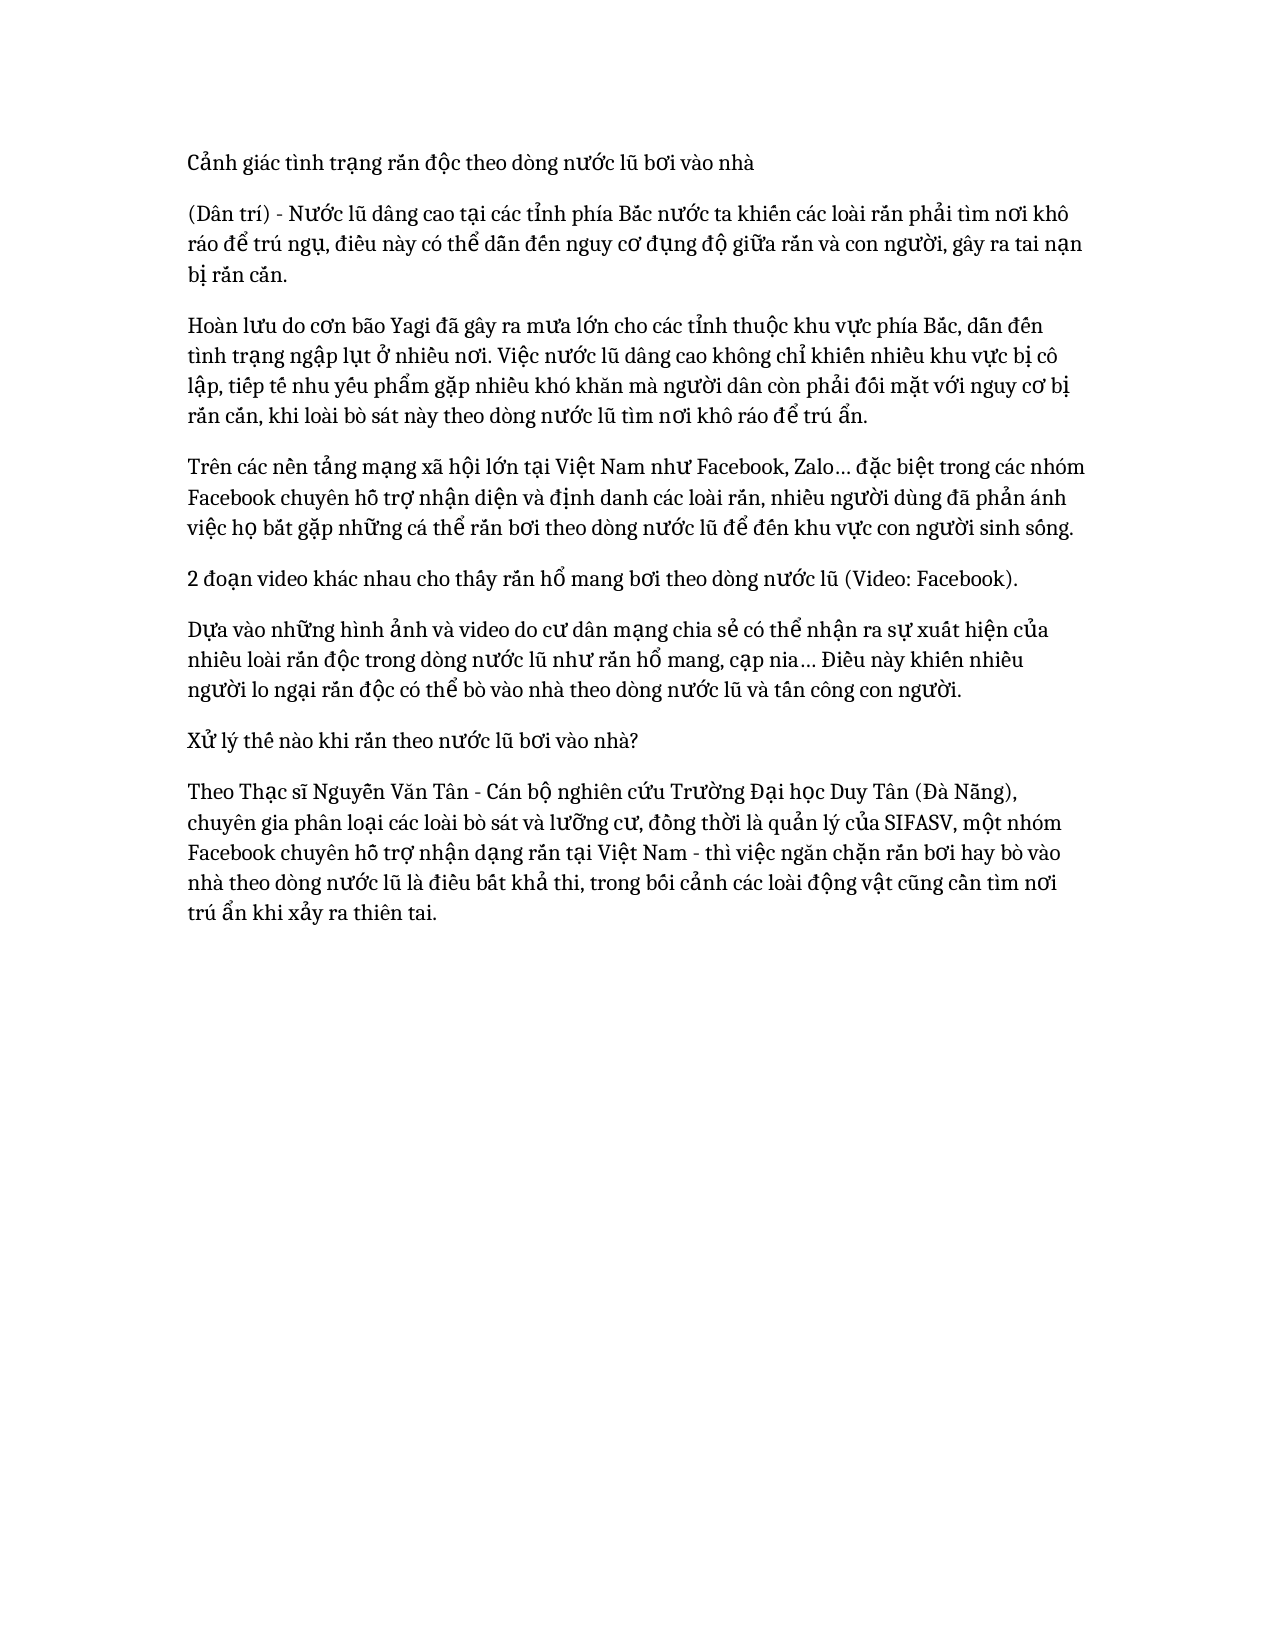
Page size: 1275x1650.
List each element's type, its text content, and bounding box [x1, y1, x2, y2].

text Theo Thạc sĩ Nguyễn Văn Tân - Cán bộ nghiên cứu Trường Đại học Duy Tân (Đà Nẵng), chuyên gia phân loại các loài bò sát và lưỡng cư, đồng thời là quản lý của SIFASV, một nhóm Facebook chuyên hỗ trợ nhận dạng rắn tại Việt Nam - thì việc ngăn chặn rắn bơi hay bò vào nhà theo dòng nước lũ là điều bất khả thi, trong bối cảnh các loài động vật cũng cần tìm nơi trú ẩn khi xảy ra thiên tai. [187, 779, 1087, 926]
text Xử lý thế nào khi rắn theo nước lũ bơi vào nhà? [187, 728, 1087, 754]
text 2 đoạn video khác nhau cho thấy rắn hổ mang bơi theo dòng nước lũ (Video: Facebook). [187, 566, 1087, 592]
text Hoàn lưu do cơn bão Yagi đã gây ra mưa lớn cho các tỉnh thuộc khu vực phía Bắc, dẫn đến tình trạng ngập lụt ở nhiều nơi. Việc nước lũ dâng cao không chỉ khiến nhiều khu vực bị cô lập, tiếp tế nhu yếu phẩm gặp nhiều khó khăn mà người dân còn phải đối mặt với nguy cơ bị rắn cắn, khi loài bò sát này theo dòng nước lũ tìm nơi khô ráo để trú ẩn. [187, 312, 1087, 429]
text Cảnh giác tình trạng rắn độc theo dòng nước lũ bơi vào nhà [187, 150, 1087, 176]
text Dựa vào những hình ảnh và video do cư dân mạng chia sẻ có thể nhận ra sự xuất hiện của nhiều loài rắn độc trong dòng nước lũ như rắn hổ mang, cạp nia… Điều này khiến nhiều người lo ngại rắn độc có thể bò vào nhà theo dòng nước lũ và tấn công con người. [187, 617, 1087, 703]
text Trên các nền tảng mạng xã hội lớn tại Việt Nam như Facebook, Zalo… đặc biệt trong các nhóm Facebook chuyên hỗ trợ nhận diện và định danh các loài rắn, nhiều người dùng đã phản ánh việc họ bắt gặp những cá thể rắn bơi theo dòng nước lũ để đến khu vực con người sinh sống. [187, 454, 1087, 541]
text (Dân trí) - Nước lũ dâng cao tại các tỉnh phía Bắc nước ta khiến các loài rắn phải tìm nơi khô ráo để trú ngụ, điều này có thể dẫn đến nguy cơ đụng độ giữa rắn và con người, gây ra tai nạn bị rắn cắn. [187, 201, 1087, 288]
